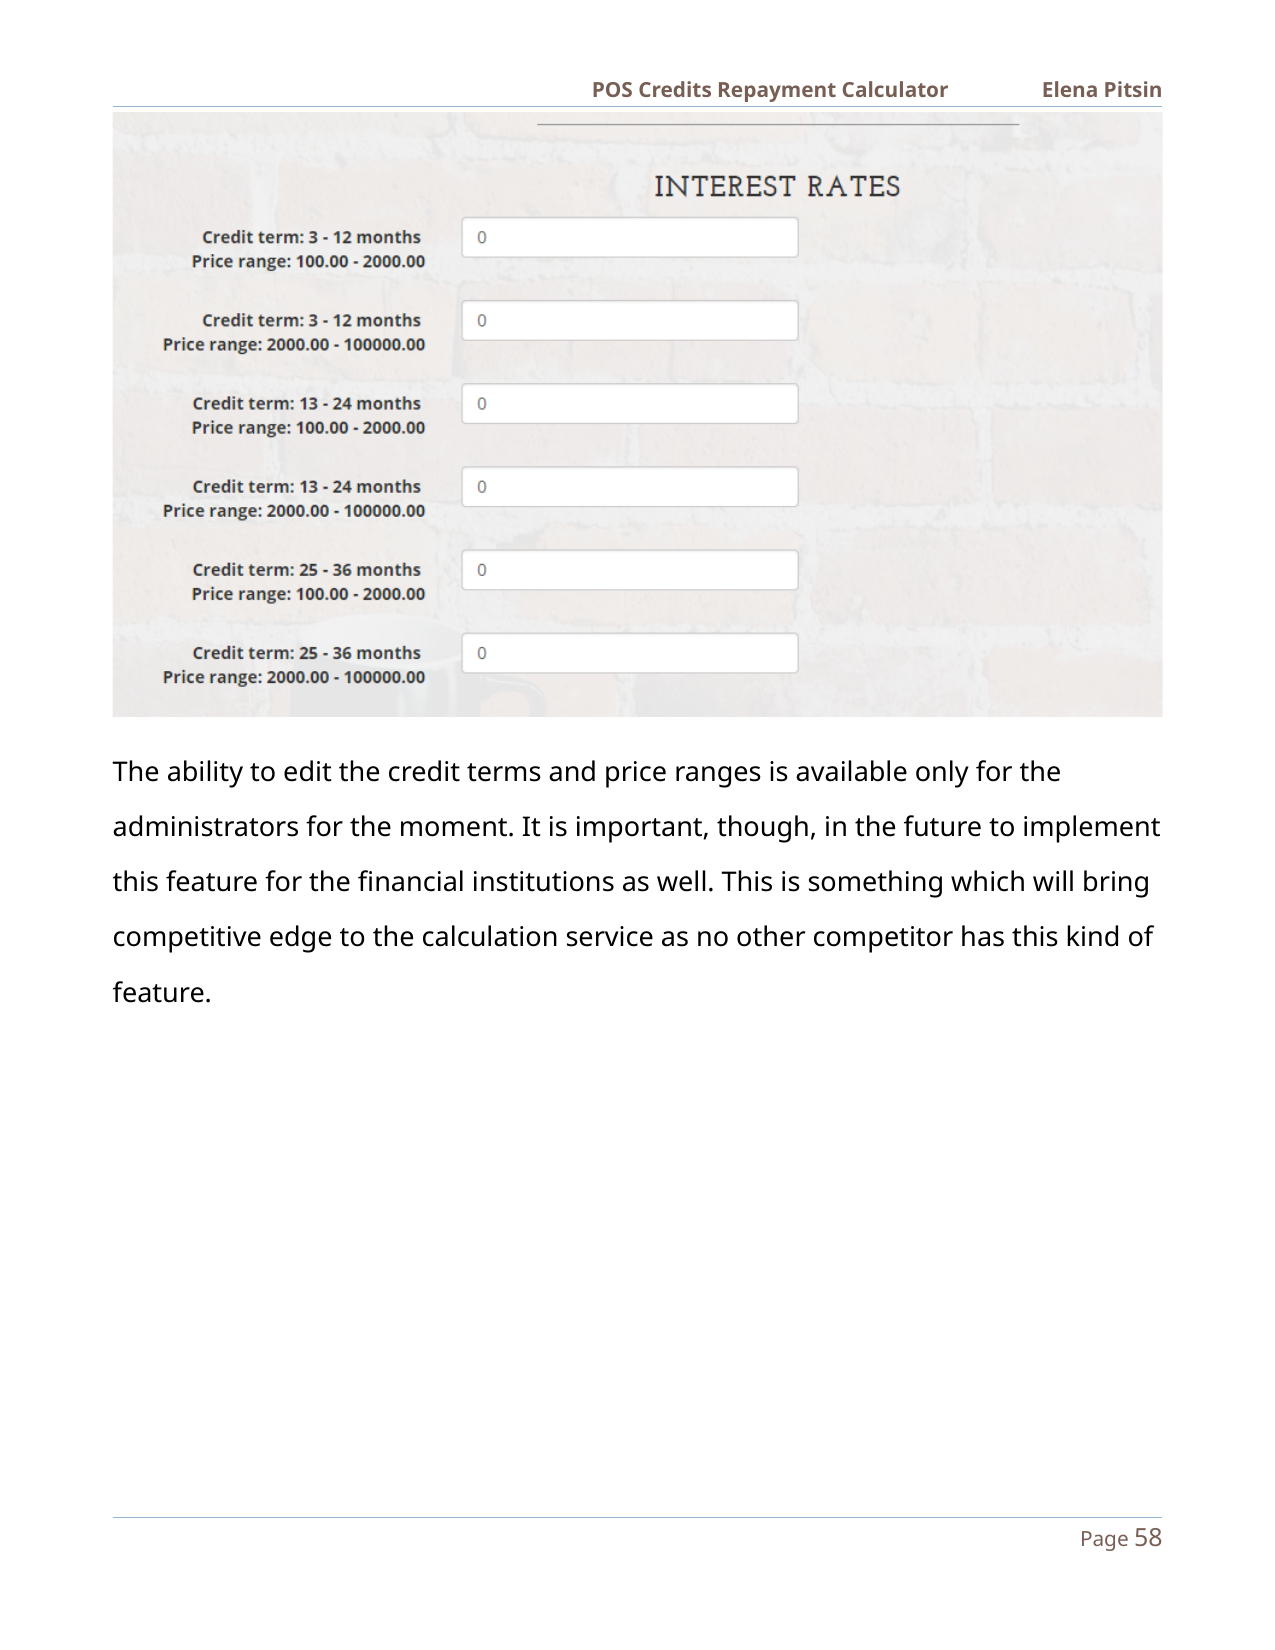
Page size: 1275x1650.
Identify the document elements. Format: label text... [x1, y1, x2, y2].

text The ability to edit the credit terms and price ranges is available only for the administrators for the moment. It is important, though, in the future to implement this feature for the financial institutions as well. This is something which will bring competitive edge to the calculation service as no other competitor has this kind of feature. [112, 752, 1162, 1010]
picture [112, 112, 1163, 717]
